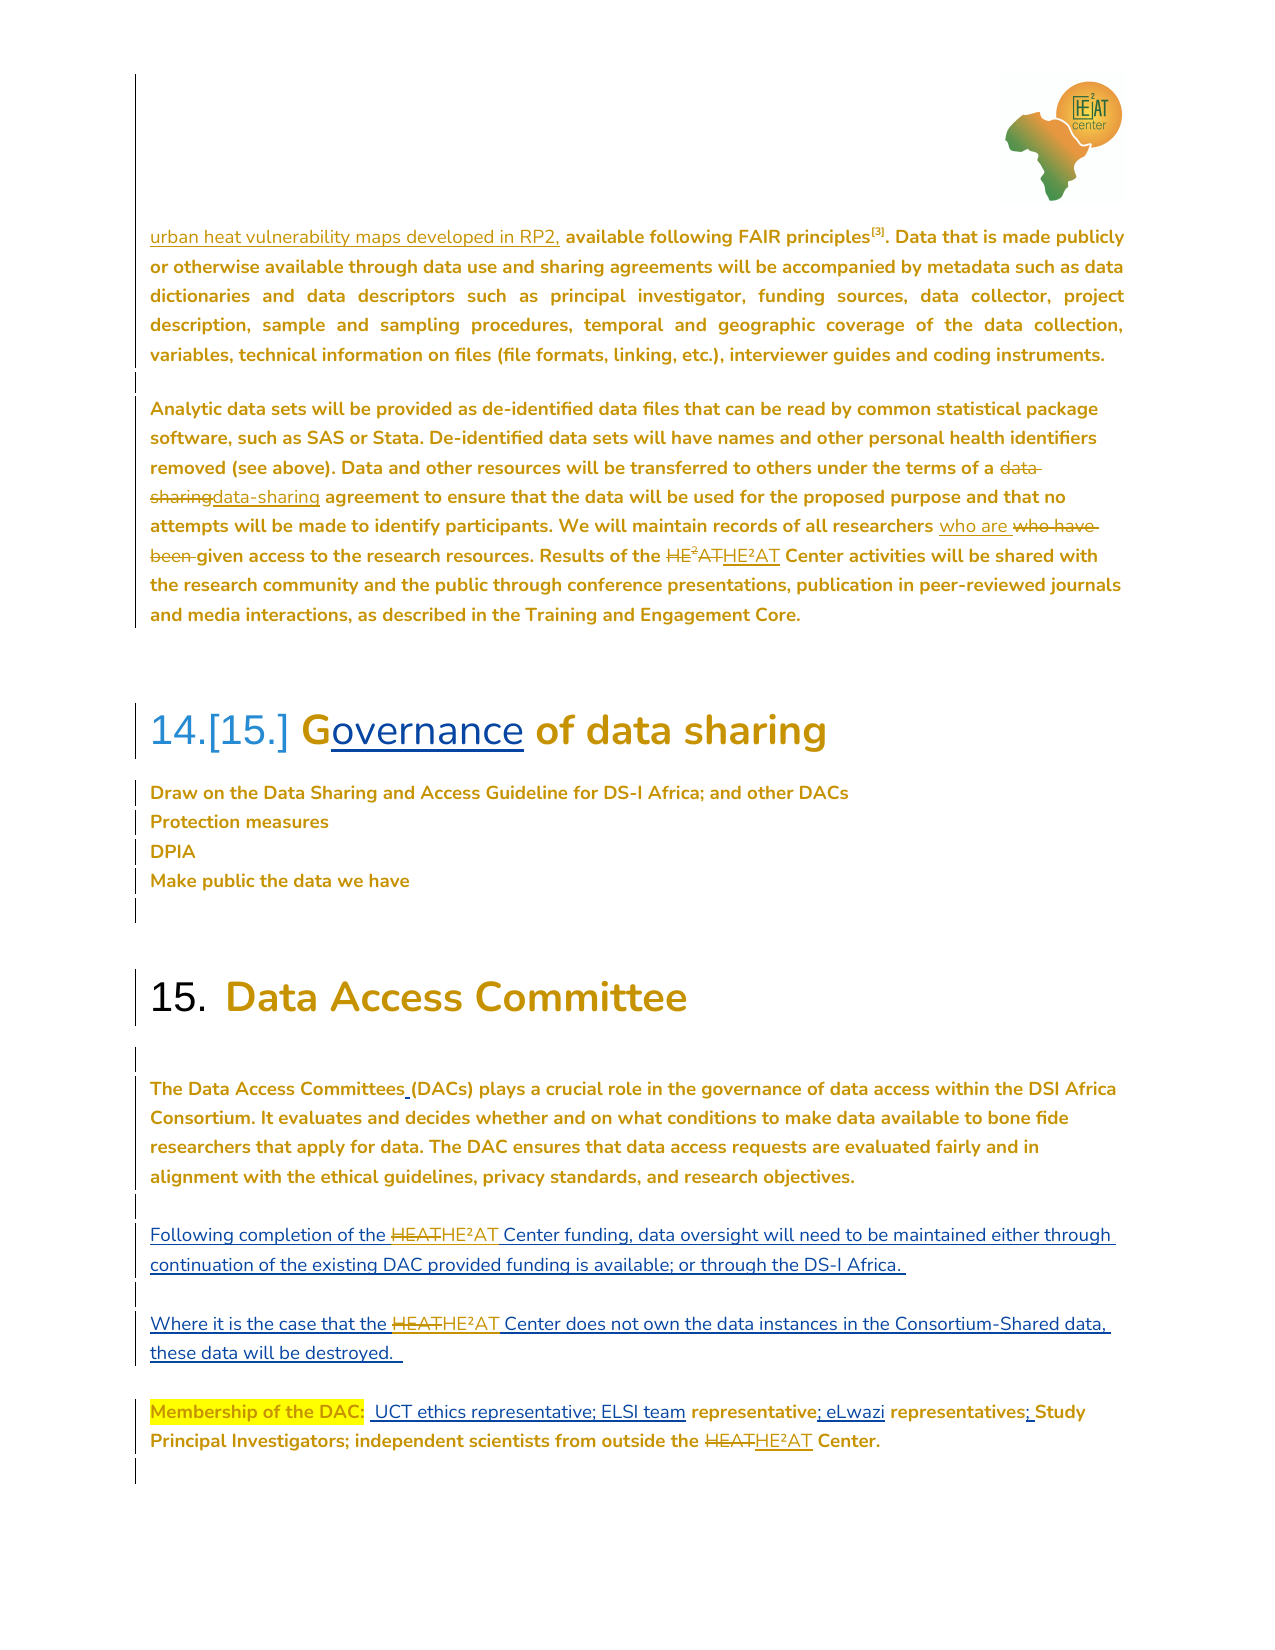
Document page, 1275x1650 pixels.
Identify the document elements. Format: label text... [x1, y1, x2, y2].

picture [1000, 73, 1125, 204]
text Analytic data sets will be provided as de-identified data files that can be read by common statistical package software, such as SAS or Stata. De-identified data sets will have names and other personal health identifiers removed (see above). Data and other resources will be transferred to others under the terms of a agreement to ensure that the data will be used for the proposed purpose and that no attempts will be made to identify participants. We will maintain records of all researchers given access to the research resources. Results of the Center activities will be shared with the research community and the public through conference presentations, publication in peer-reviewed journals and media interactions, as described in the Training and Engagement Core. [150, 396, 1125, 628]
subtitle G of data sharing [150, 702, 1125, 759]
text The Data Access Committees(DACs) plays a crucial role in the governance of data access within the DSI Africa Consortium. It evaluates and decides whether and on what conditions to make data available to bone fide researchers that apply for data. The DAC ensures that data access requests are evaluated fairly and in alignment with the ethical guidelines, privacy standards, and research objectives. [150, 1076, 1125, 1190]
text DPIA [150, 839, 1125, 865]
text Draw on the Data Sharing and Access Guideline for DS-I Africa; and other DACs [150, 780, 1125, 806]
text Protection measures [150, 810, 1125, 835]
text Make public the data we have [150, 868, 1125, 894]
subtitle Data Access Committee [150, 969, 1125, 1026]
text Membership of the DAC: representative representativesStudy Principal Investigators; independent scientists from outside the Center. [150, 1399, 1125, 1454]
